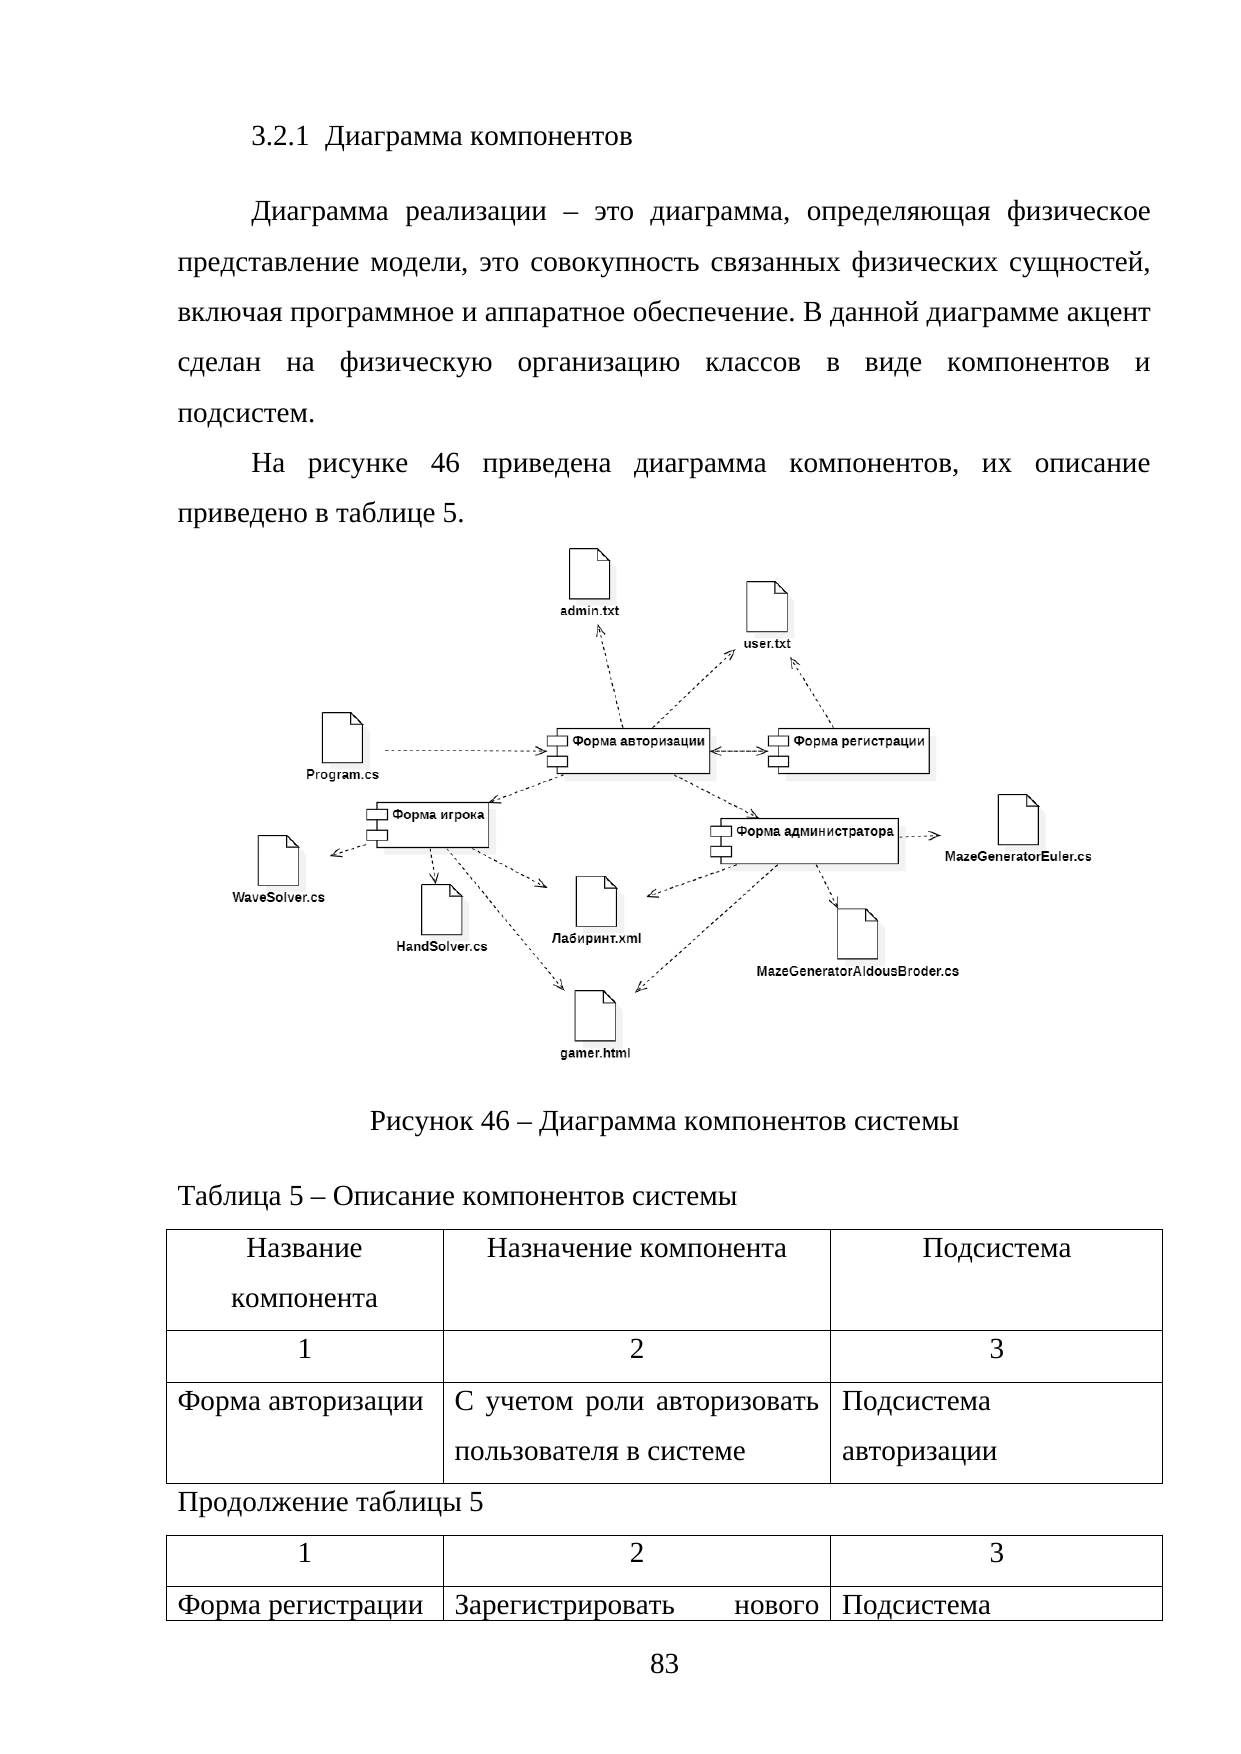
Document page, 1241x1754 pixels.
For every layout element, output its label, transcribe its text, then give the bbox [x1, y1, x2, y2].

text Продолжение таблицы 5 [177, 1484, 1152, 1518]
table_cell С учетом роли авторизовать пользователя в системе [444, 1383, 830, 1483]
table_header Подсистема [831, 1230, 1162, 1330]
picture [229, 545, 1100, 1062]
text На рисунке 46 приведена диаграмма компонентов, их описание приведено в таблице 5. [177, 445, 1152, 529]
table_header 1 [167, 1536, 443, 1586]
table_cell 2 [444, 1331, 830, 1382]
table_header 3 [831, 1536, 1162, 1586]
table_cell Форма регистрации [167, 1587, 443, 1620]
table_cell 3 [831, 1331, 1162, 1382]
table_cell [831, 1587, 1162, 1620]
table_header Назначение компонента [444, 1230, 830, 1330]
text Рисунок 46 – Диаграмма компонентов системы [177, 1103, 1152, 1137]
table_cell 1 [167, 1331, 443, 1382]
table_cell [444, 1587, 830, 1620]
table_header Название компонента [167, 1230, 443, 1330]
table_cell Форма авторизации [167, 1383, 443, 1483]
text Диаграмма компонентов [251, 118, 1152, 152]
table_cell Подсистема авторизации [831, 1383, 1162, 1483]
text Таблица 5 – Описание компонентов системы [177, 1178, 1152, 1212]
text Диаграмма реализации – это диаграмма, определяющая физическое представление модели, это совокупность связанных физических сущностей, включая программное и аппаратное обеспечение. В данной диаграмме акцент сделан на физическую организацию классов в виде компонентов и подсистем. [177, 193, 1152, 428]
table_header 2 [444, 1536, 830, 1586]
